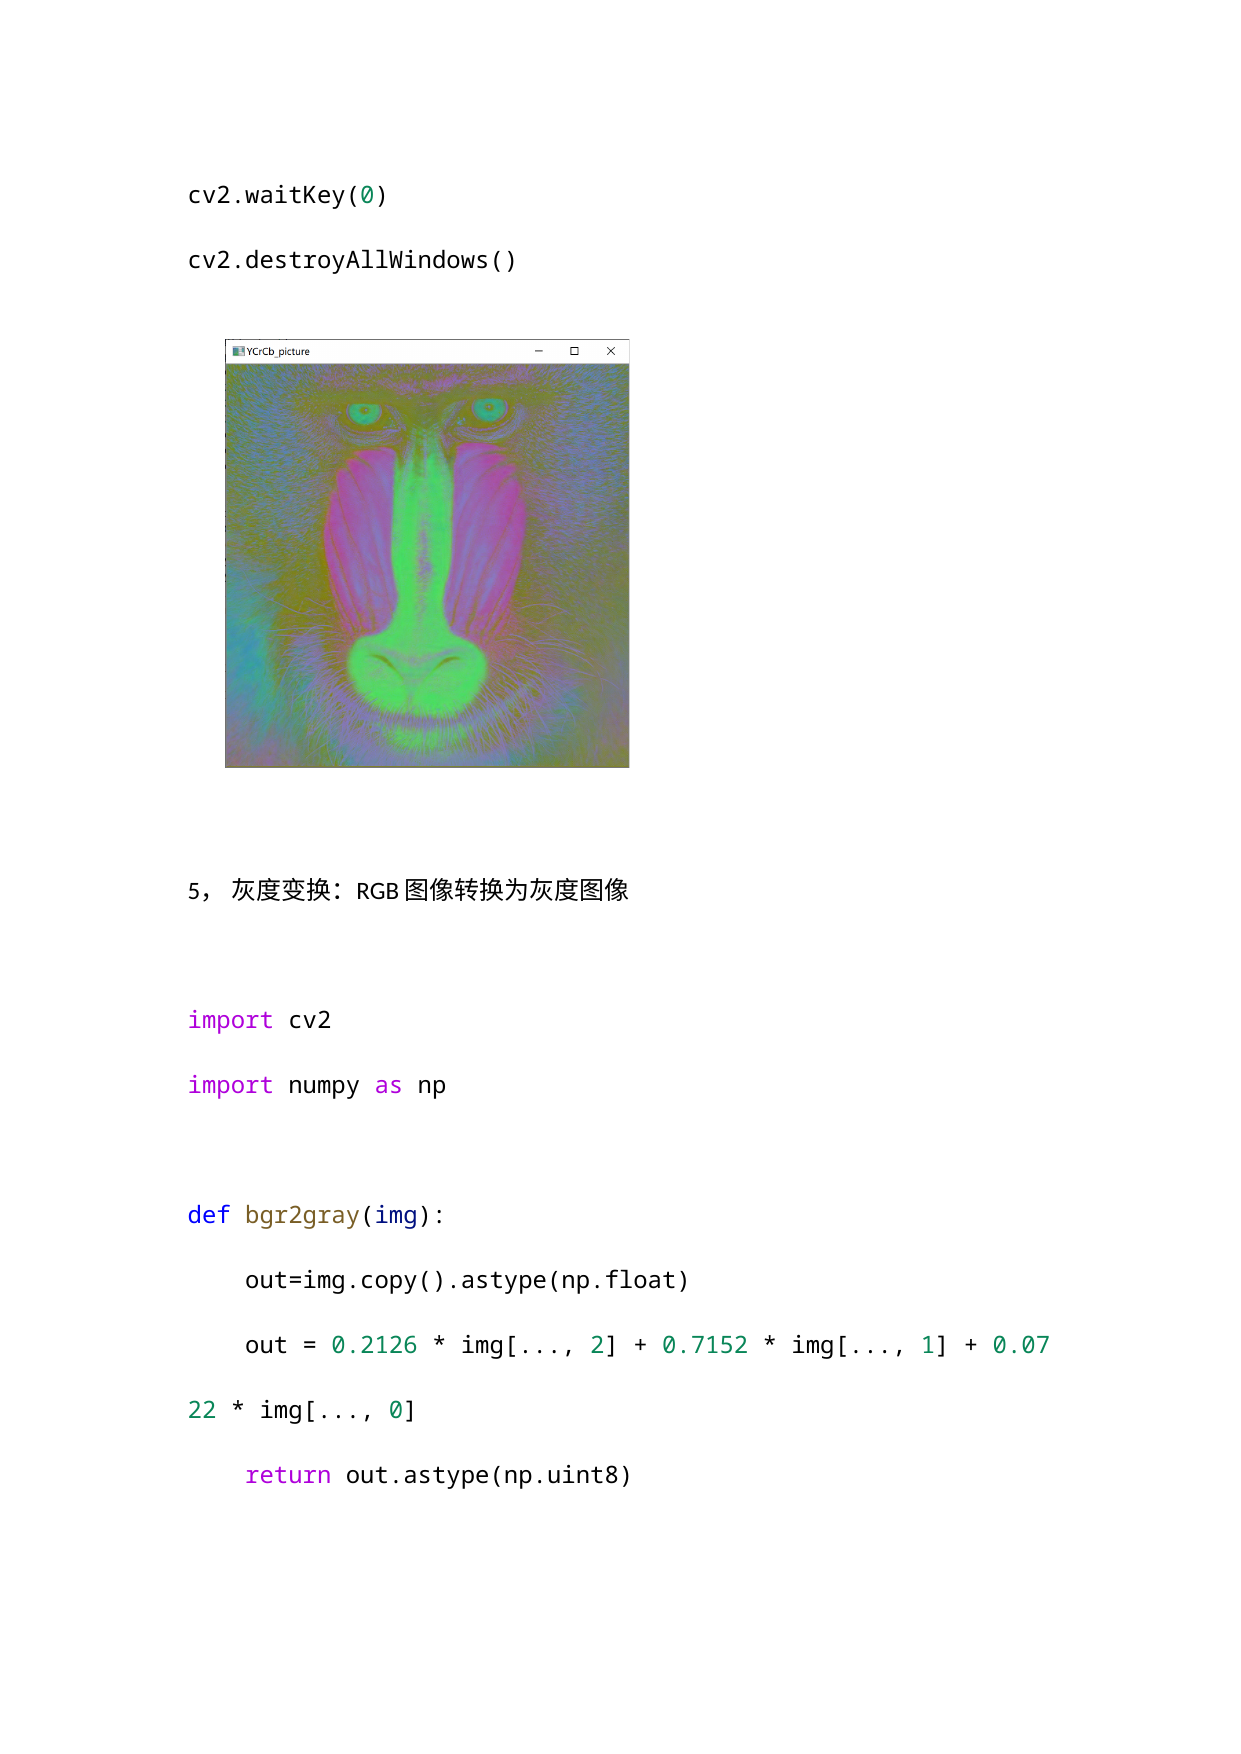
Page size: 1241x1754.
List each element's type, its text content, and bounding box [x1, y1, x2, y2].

text import cv2 [187, 987, 1053, 1052]
text out = 0.2126 * img[..., 2] + 0.7152 * img[..., 1] + 0.0722 * img[..., 0] [187, 1312, 1053, 1442]
text out=img.copy().astype(np.float) [187, 1247, 1053, 1312]
text return out.astype(np.uint8) [187, 1442, 1053, 1507]
picture [225, 339, 630, 768]
list 灰度变换：RGB图像转换为灰度图像 [187, 856, 1053, 921]
text def bgr2gray(img): [187, 1182, 1053, 1247]
text cv2.destroyAllWindows() [187, 227, 1053, 292]
text cv2.waitKey(0) [187, 162, 1053, 227]
text import numpy as np [187, 1052, 1053, 1117]
